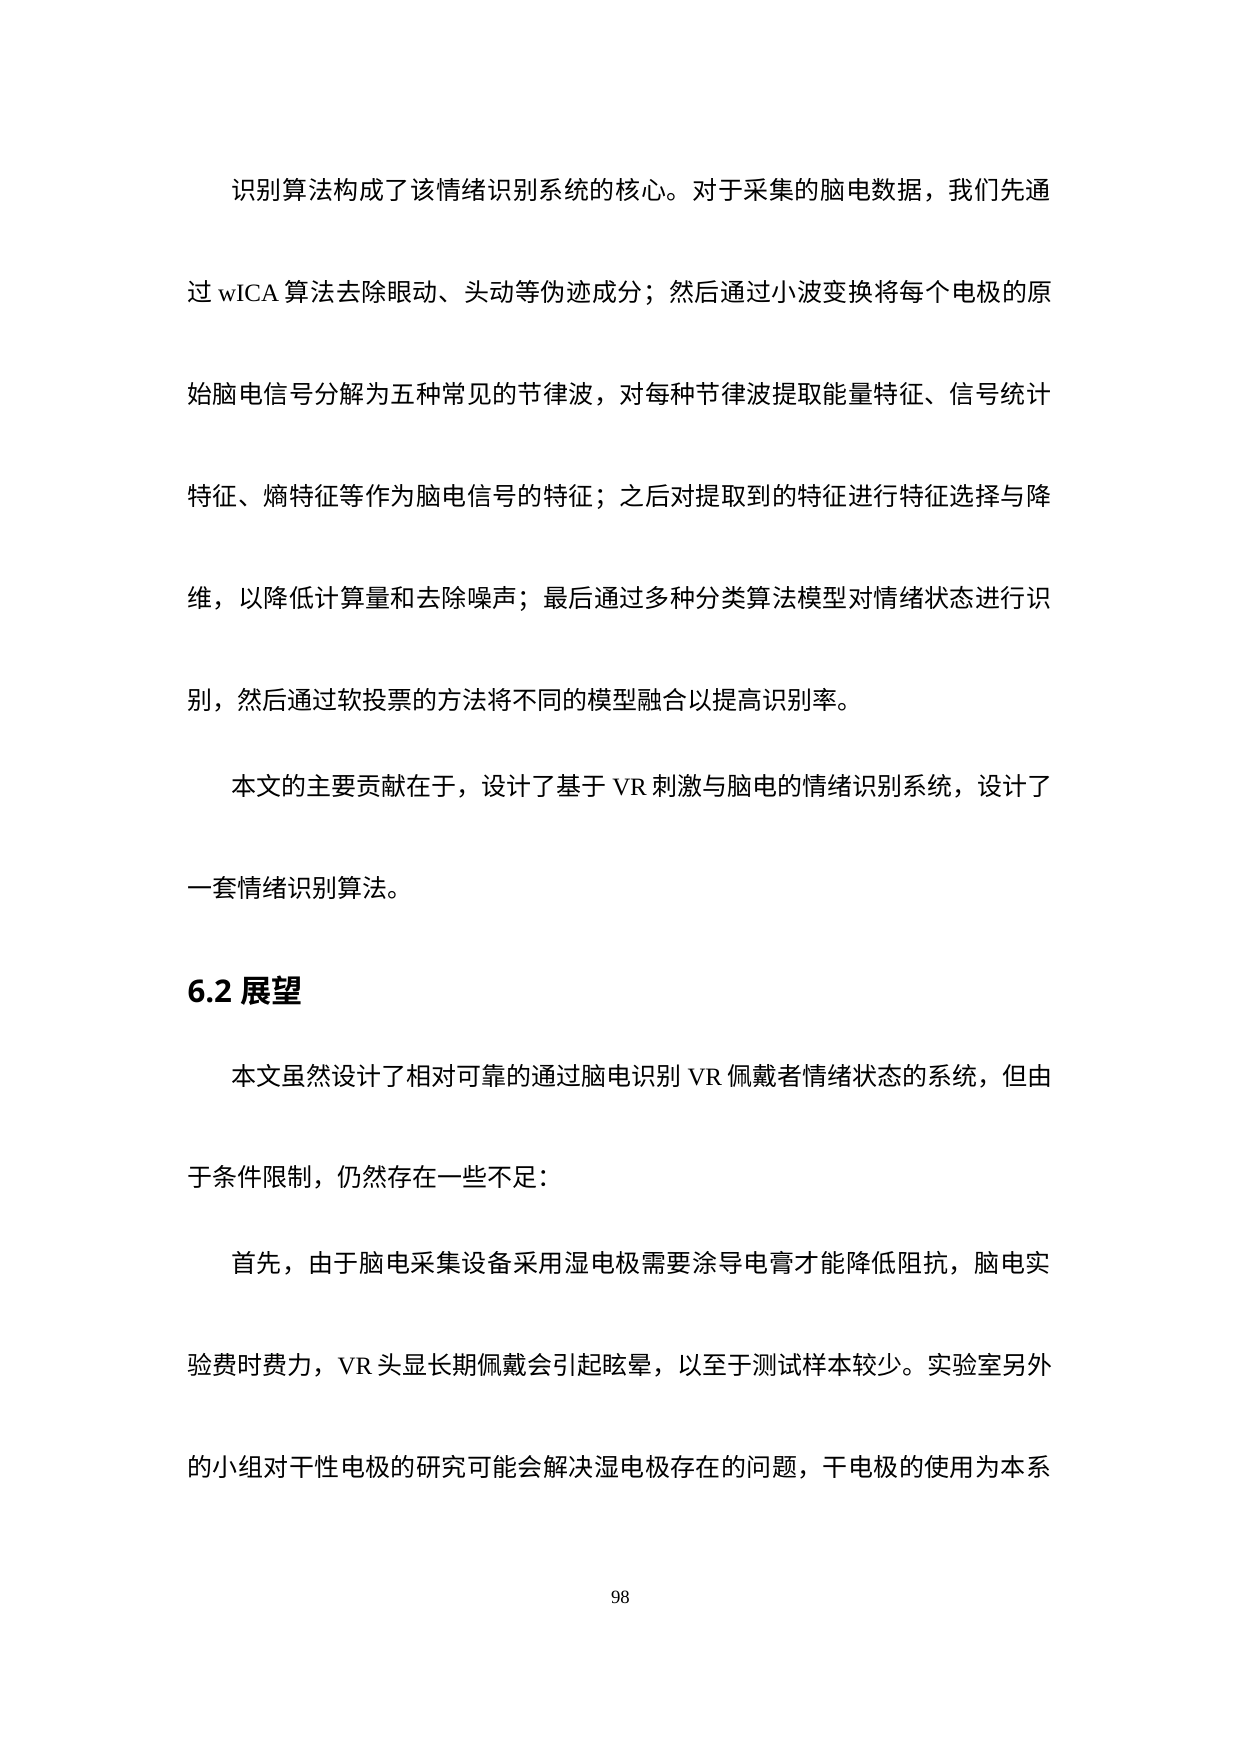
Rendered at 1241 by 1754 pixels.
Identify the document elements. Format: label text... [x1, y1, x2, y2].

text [187, 1228, 1053, 1500]
text 本文的主要贡献在于，设计了基于VR刺激与脑电的情绪识别系统，设计了一套情绪识别算法。 [187, 750, 1053, 920]
text 本文虽然设计了相对可靠的通过脑电识别VR佩戴者情绪状态的系统，但由于条件限制，仍然存在一些不足： [187, 1040, 1053, 1210]
subtitle 6.2 展望 [187, 955, 1053, 1023]
text 识别算法构成了该情绪识别系统的核心。对于采集的脑电数据，我们先通过wICA算法去除眼动、头动等伪迹成分；然后通过小波变换将每个电极的原始脑电信号分解为五种常见的节律波，对每种节律波提取能量特征、信号统计特征、熵特征等作为脑电信号的特征；之后对提取到的特征进行特征选择与降维，以降低计算量和去除噪声；最后通过多种分类算法模型对情绪状态进行识别，然后通过软投票的方法将不同的模型融合以提高识别率。 [187, 155, 1053, 732]
